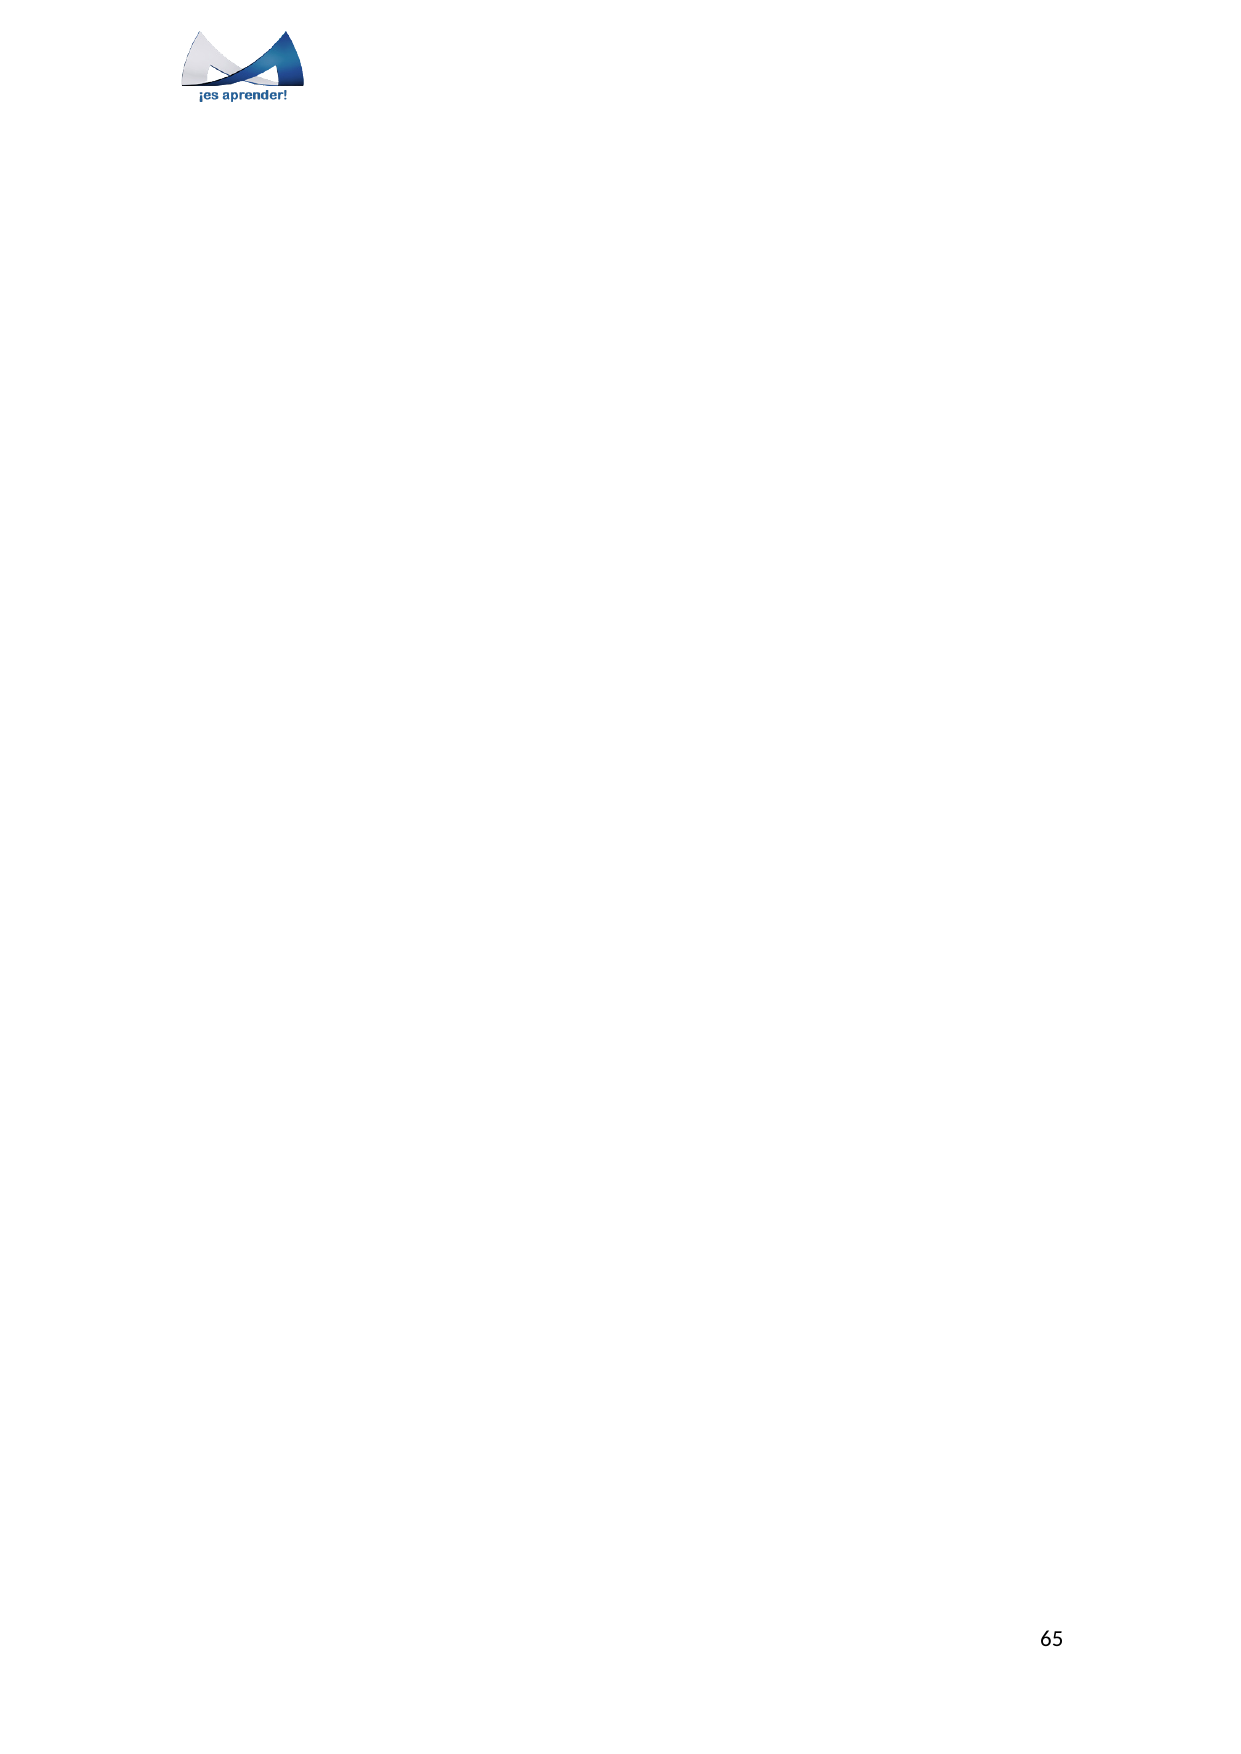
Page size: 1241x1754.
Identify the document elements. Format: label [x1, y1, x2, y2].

picture [176, 29, 308, 104]
